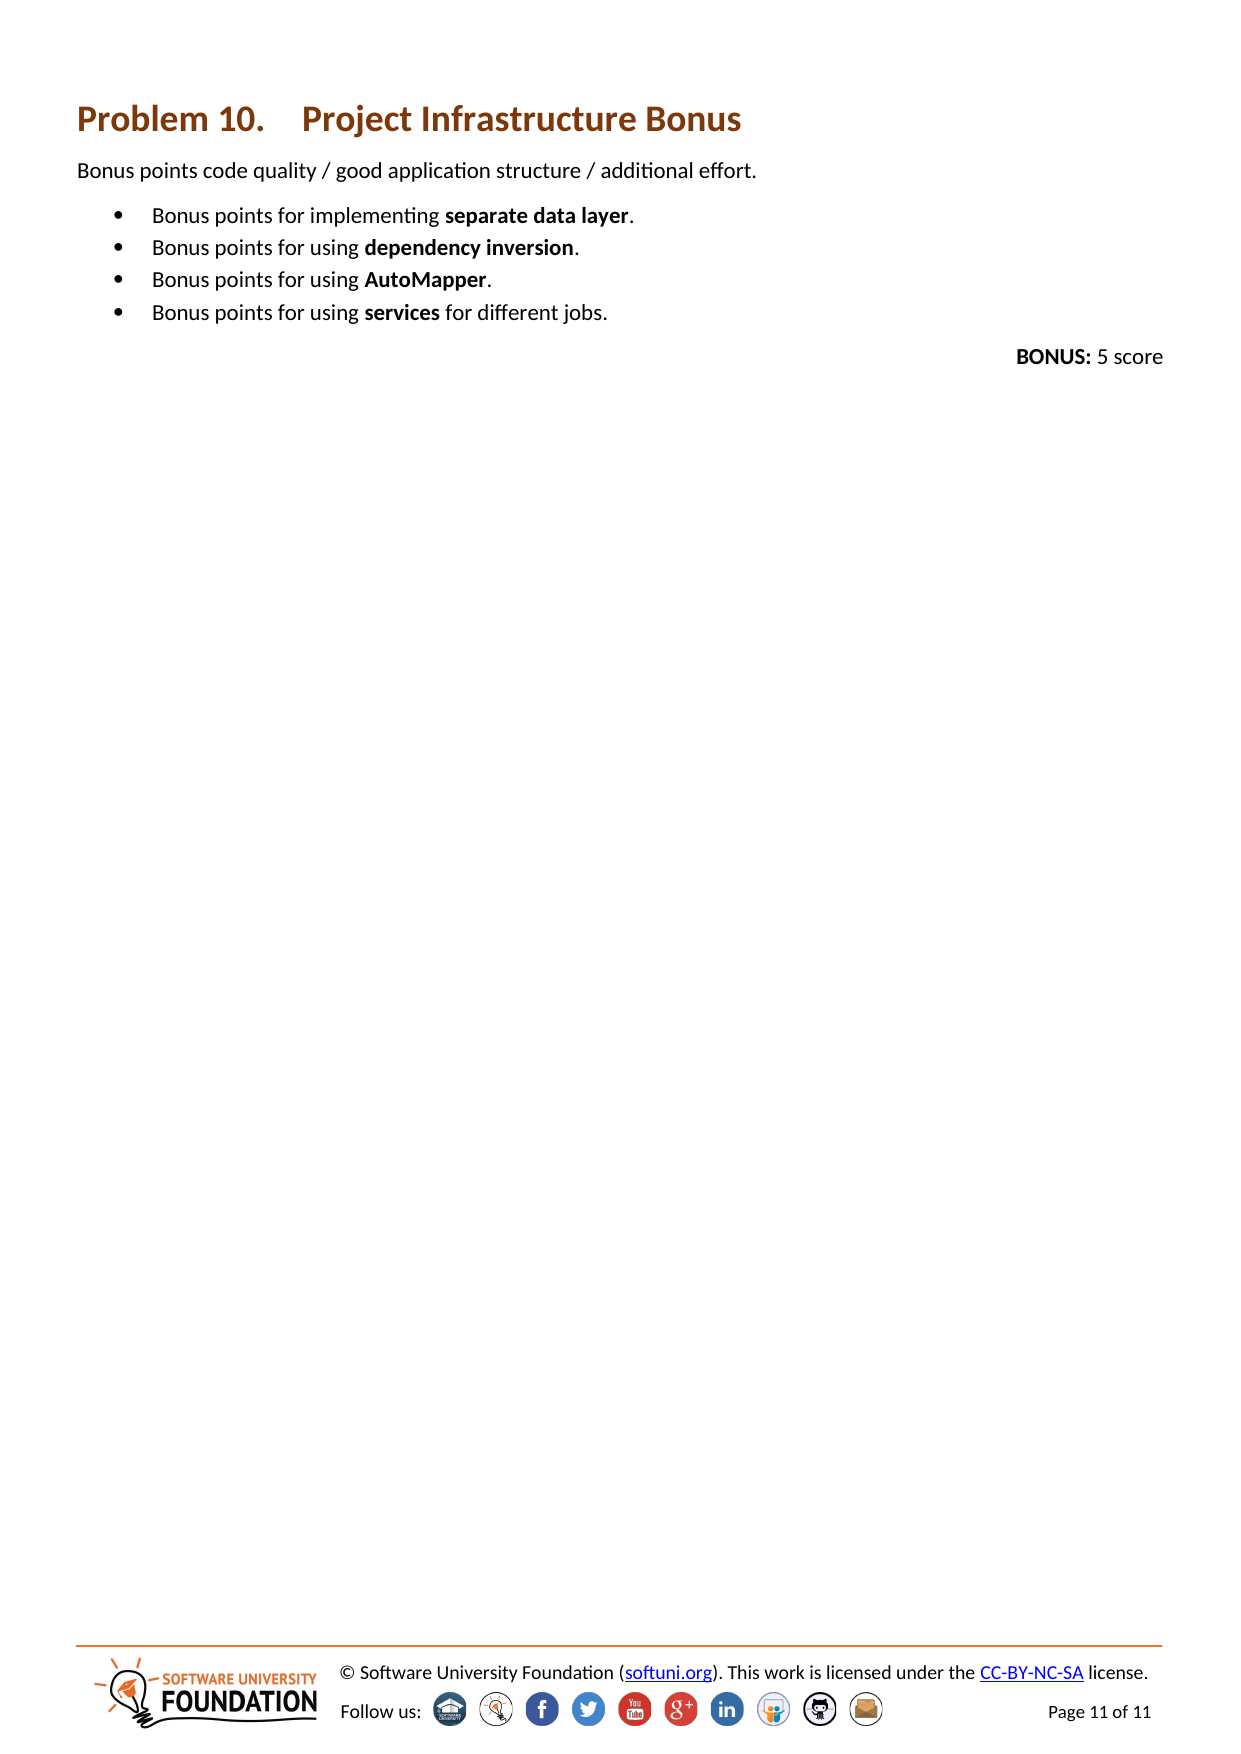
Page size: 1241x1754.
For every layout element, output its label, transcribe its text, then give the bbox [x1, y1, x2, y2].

picture [757, 1692, 790, 1726]
list Bonus points for using services for different jobs. [114, 298, 1163, 326]
text BONUS: 5 score [77, 342, 1163, 370]
picture [618, 1692, 652, 1726]
picture [664, 1692, 698, 1726]
picture [572, 1692, 605, 1726]
picture [93, 1656, 317, 1729]
list Bonus points for using dependency inversion. [114, 233, 1163, 261]
text Bonus points code quality / good application structure / additional effort. [77, 156, 1163, 184]
list Bonus points for using AutoMapper. [114, 266, 1163, 293]
subtitle Project Infrastructure Bonus [77, 95, 1163, 141]
list Bonus points for implementing separate data layer. [114, 201, 1163, 229]
picture [849, 1692, 883, 1726]
picture [525, 1692, 559, 1726]
picture [710, 1692, 744, 1726]
picture [433, 1692, 467, 1726]
picture [803, 1692, 837, 1726]
picture [479, 1692, 513, 1726]
